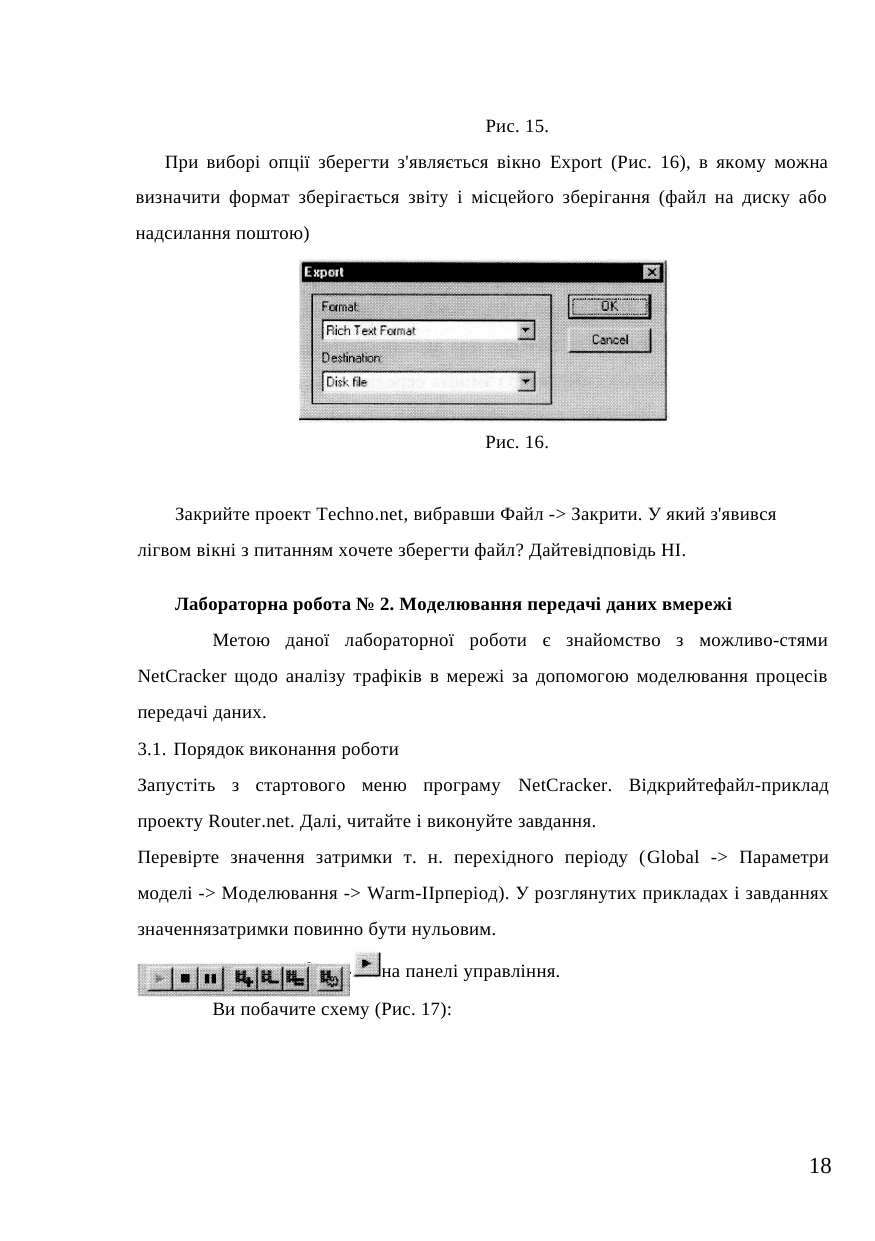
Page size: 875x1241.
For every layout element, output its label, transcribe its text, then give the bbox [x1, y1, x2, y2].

text 18 [809, 1155, 832, 1178]
text Натисніть кнопку «старт»на панелі управління. [350, 963, 829, 981]
picture [299, 258, 670, 423]
text Перевірте значення затримки т. н. перехідного періоду (Global -> Параметри моделі -> Моделювання -> Warm-ІІрперіод). У розглянутих прикладах і завданнях значеннязатримки повинно бути нульовим. [137, 834, 829, 942]
text Ви побачите схему (Рис. 17): [137, 1000, 829, 1019]
text Рис. 15. [485, 104, 828, 139]
text Запустіть з стартового меню програму NetCracker. Відкрийтефайл-приклад проекту Router.net. Далі, читайте і виконуйте завдання. [137, 762, 829, 834]
text Метою даної лабораторної роботи є знайомство з можливо-стями NetCracker щодо аналізу трафіків в мережі за допомогою моделювання процесів передачі даних. [137, 618, 829, 726]
picture [137, 962, 350, 997]
text Закрийте проект Techno.net, вибравши Файл -> Закрити. У який з'явився лігвом вікні з питанням хочете зберегти файл? Дайтевідповідь НІ. [137, 492, 829, 563]
list Порядок виконання роботи [137, 726, 829, 762]
text При виборі опції зберегти з'являється вікно Export (Рис. 16), в якому можна визначити формат зберігається звіту і місцейого зберігання (файл на диску або надсилання поштою) [135, 139, 828, 247]
picture [352, 950, 382, 978]
text Рис. 16. [485, 434, 549, 453]
text Лабораторна робота № 2. Моделювання передачі даних вмережі [137, 582, 829, 618]
